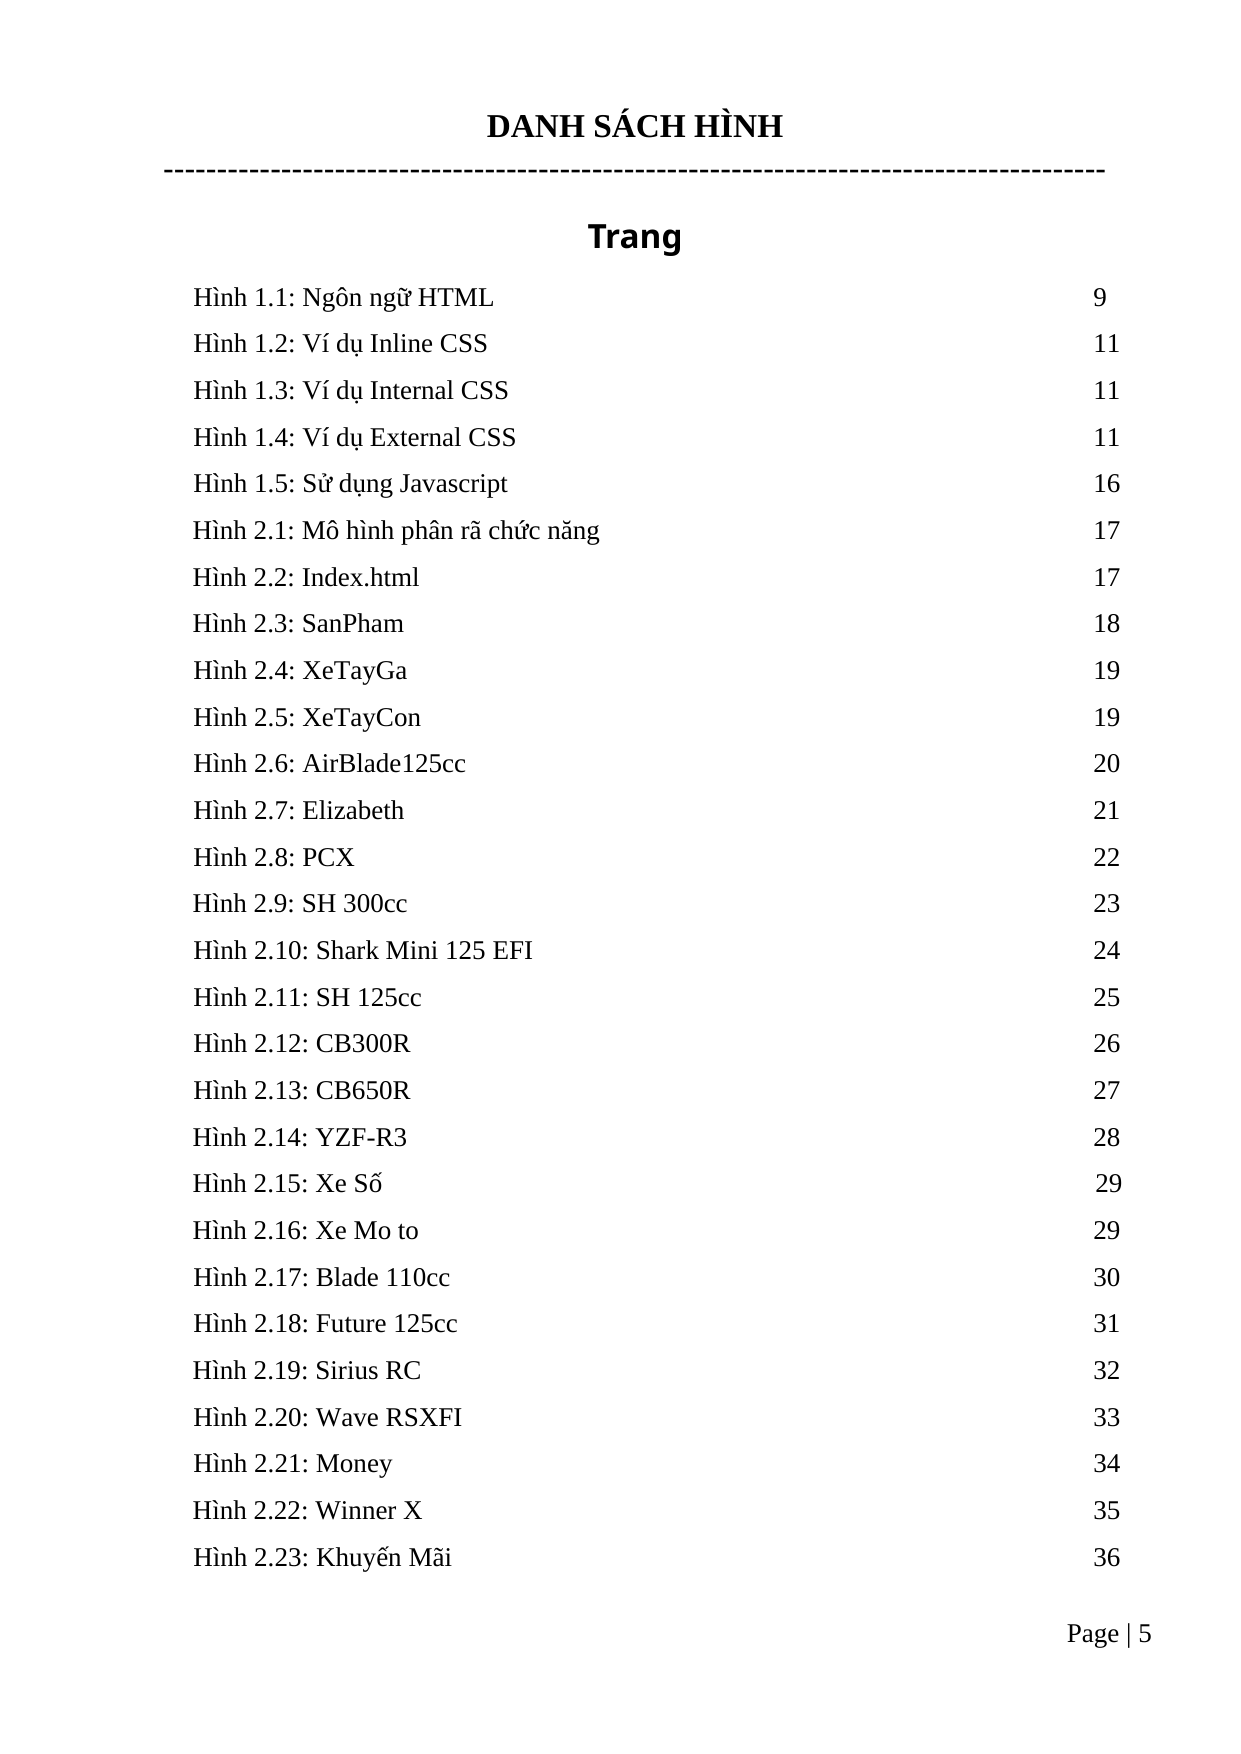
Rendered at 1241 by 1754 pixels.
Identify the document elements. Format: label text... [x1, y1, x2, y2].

text Hình 2.18: Future 125cc 31 [118, 1307, 1152, 1338]
text Hình 2.12: CB300R 26 [118, 1027, 1152, 1058]
text Hình 2.10: Shark Mini 125 EFI 24 [118, 934, 1152, 965]
text Hình 2.14: YZF-R3 28 [118, 1121, 1152, 1152]
text Hình 2.22: Winner X 35 [118, 1494, 1152, 1525]
text Hình 2.20: Wave RSXFI 33 [118, 1401, 1152, 1432]
text Hình 2.3: SanPham 18 [118, 607, 1152, 638]
text Hình 2.7: Elizabeth 21 [118, 794, 1152, 825]
text Hình 2.15: Xe Số 29 [118, 1167, 1152, 1198]
text Hình 1.1: Ngôn ngữ HTML 9 [118, 281, 1152, 312]
text DANH SÁCH HÌNH [118, 106, 1152, 144]
text Hình 2.21: Money 34 [118, 1447, 1152, 1478]
list Hình 1.2: Ví dụ Inline CSS 11 [166, 327, 1152, 358]
text Hình 2.16: Xe Mo to 29 [118, 1214, 1152, 1245]
text Hình 1.4: Ví dụ External CSS 11 [118, 421, 1152, 452]
text Hình 2.23: Khuyến Mãi 36 [118, 1541, 1152, 1572]
text Hình 2.4: XeTayGa 19 [118, 654, 1152, 685]
text Hình 2.5: XeTayCon 19 [118, 701, 1152, 732]
subtitle ---------------------------------------------------------------------------------------- Trang [118, 144, 1152, 258]
text Hình 2.17: Blade 110cc 30 [118, 1261, 1152, 1292]
text Hình 2.1: Mô hình phân rã chức năng 17 [118, 514, 1152, 545]
text Hình 1.5: Sử dụng Javascript 16 [118, 467, 1152, 498]
text Hình 2.13: CB650R 27 [118, 1074, 1152, 1105]
text Hình 2.19: Sirius RC 32 [118, 1354, 1152, 1385]
text Hình 2.8: PCX 22 [118, 841, 1152, 872]
list Hình 1.3: Ví dụ Internal CSS 11 [166, 374, 1152, 405]
text Hình 2.6: AirBlade125cc 20 [118, 747, 1152, 778]
text Hình 2.2: Index.html 17 [118, 561, 1152, 592]
text Hình 2.11: SH 125cc 25 [118, 981, 1152, 1012]
text Hình 2.9: SH 300cc 23 [118, 887, 1152, 918]
